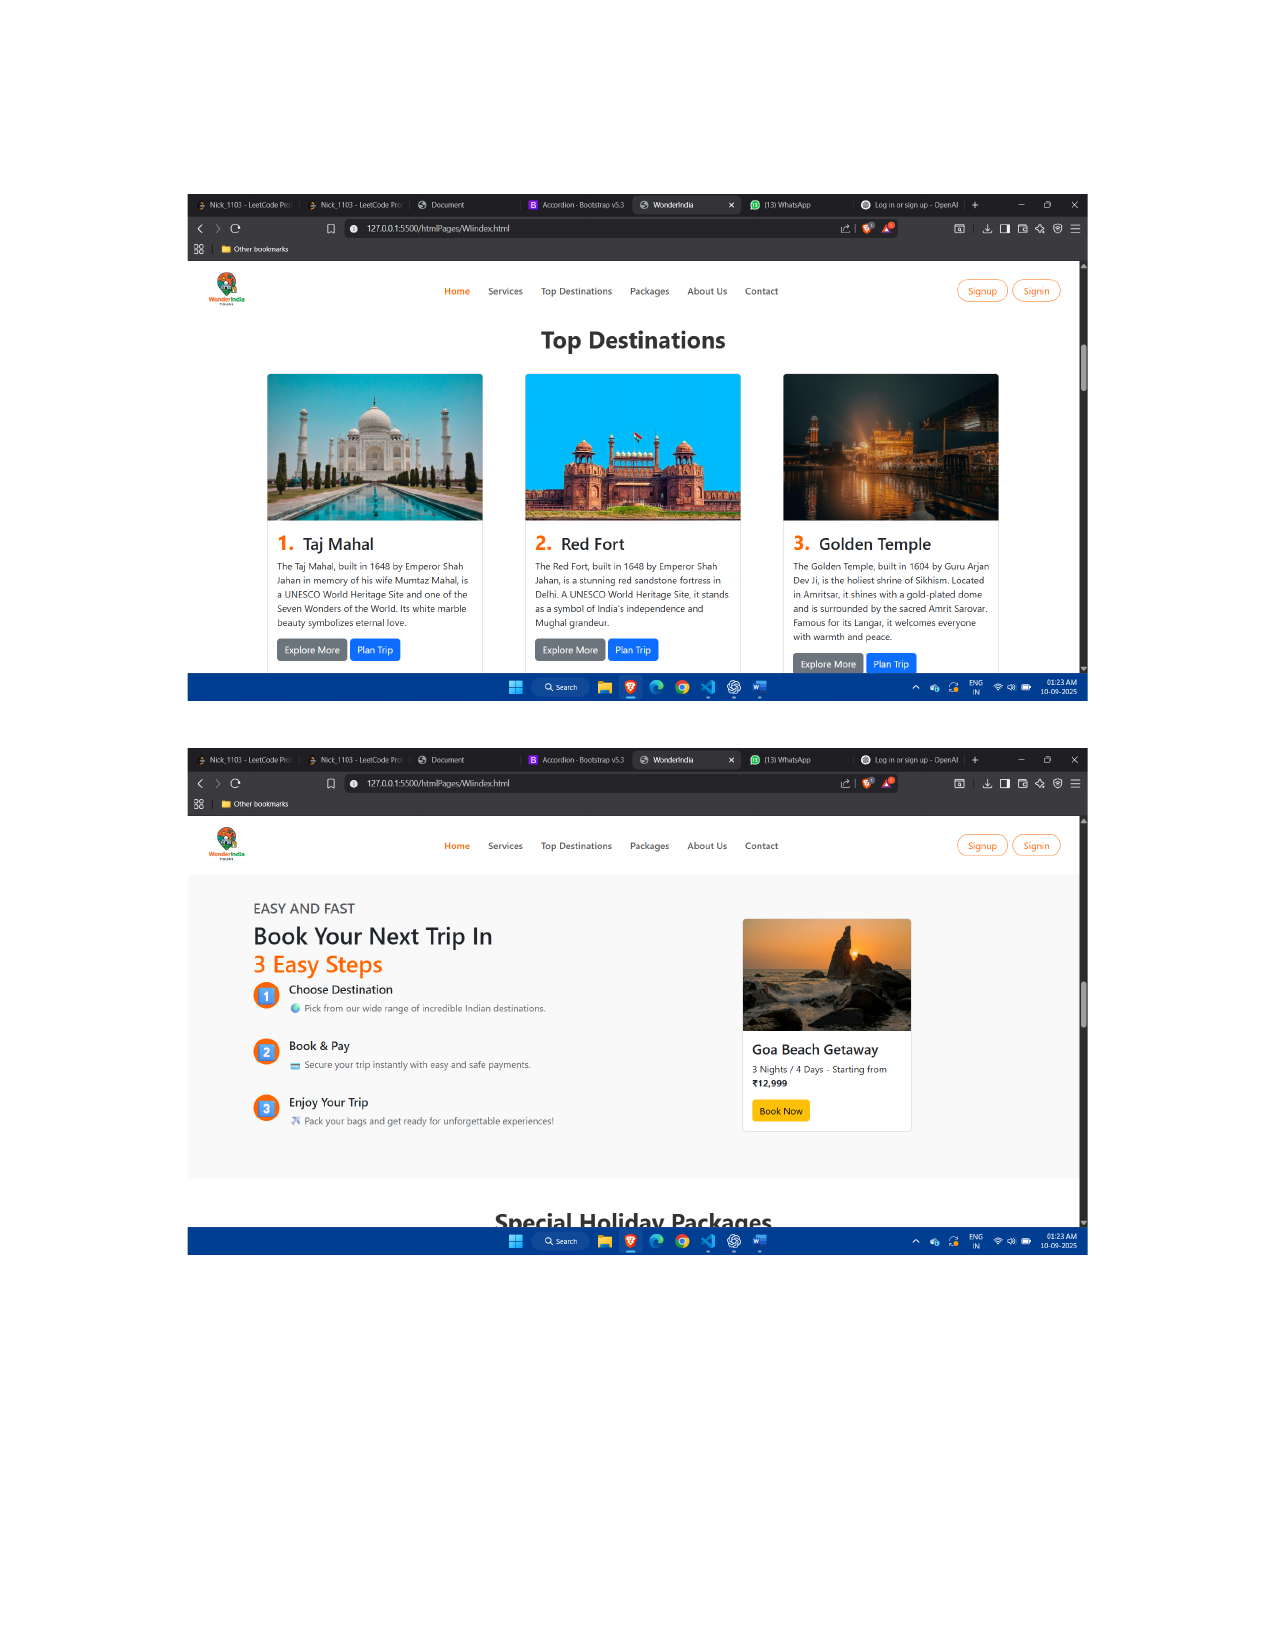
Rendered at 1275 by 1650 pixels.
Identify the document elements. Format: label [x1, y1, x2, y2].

picture [187, 748, 1088, 1255]
picture [187, 194, 1088, 701]
